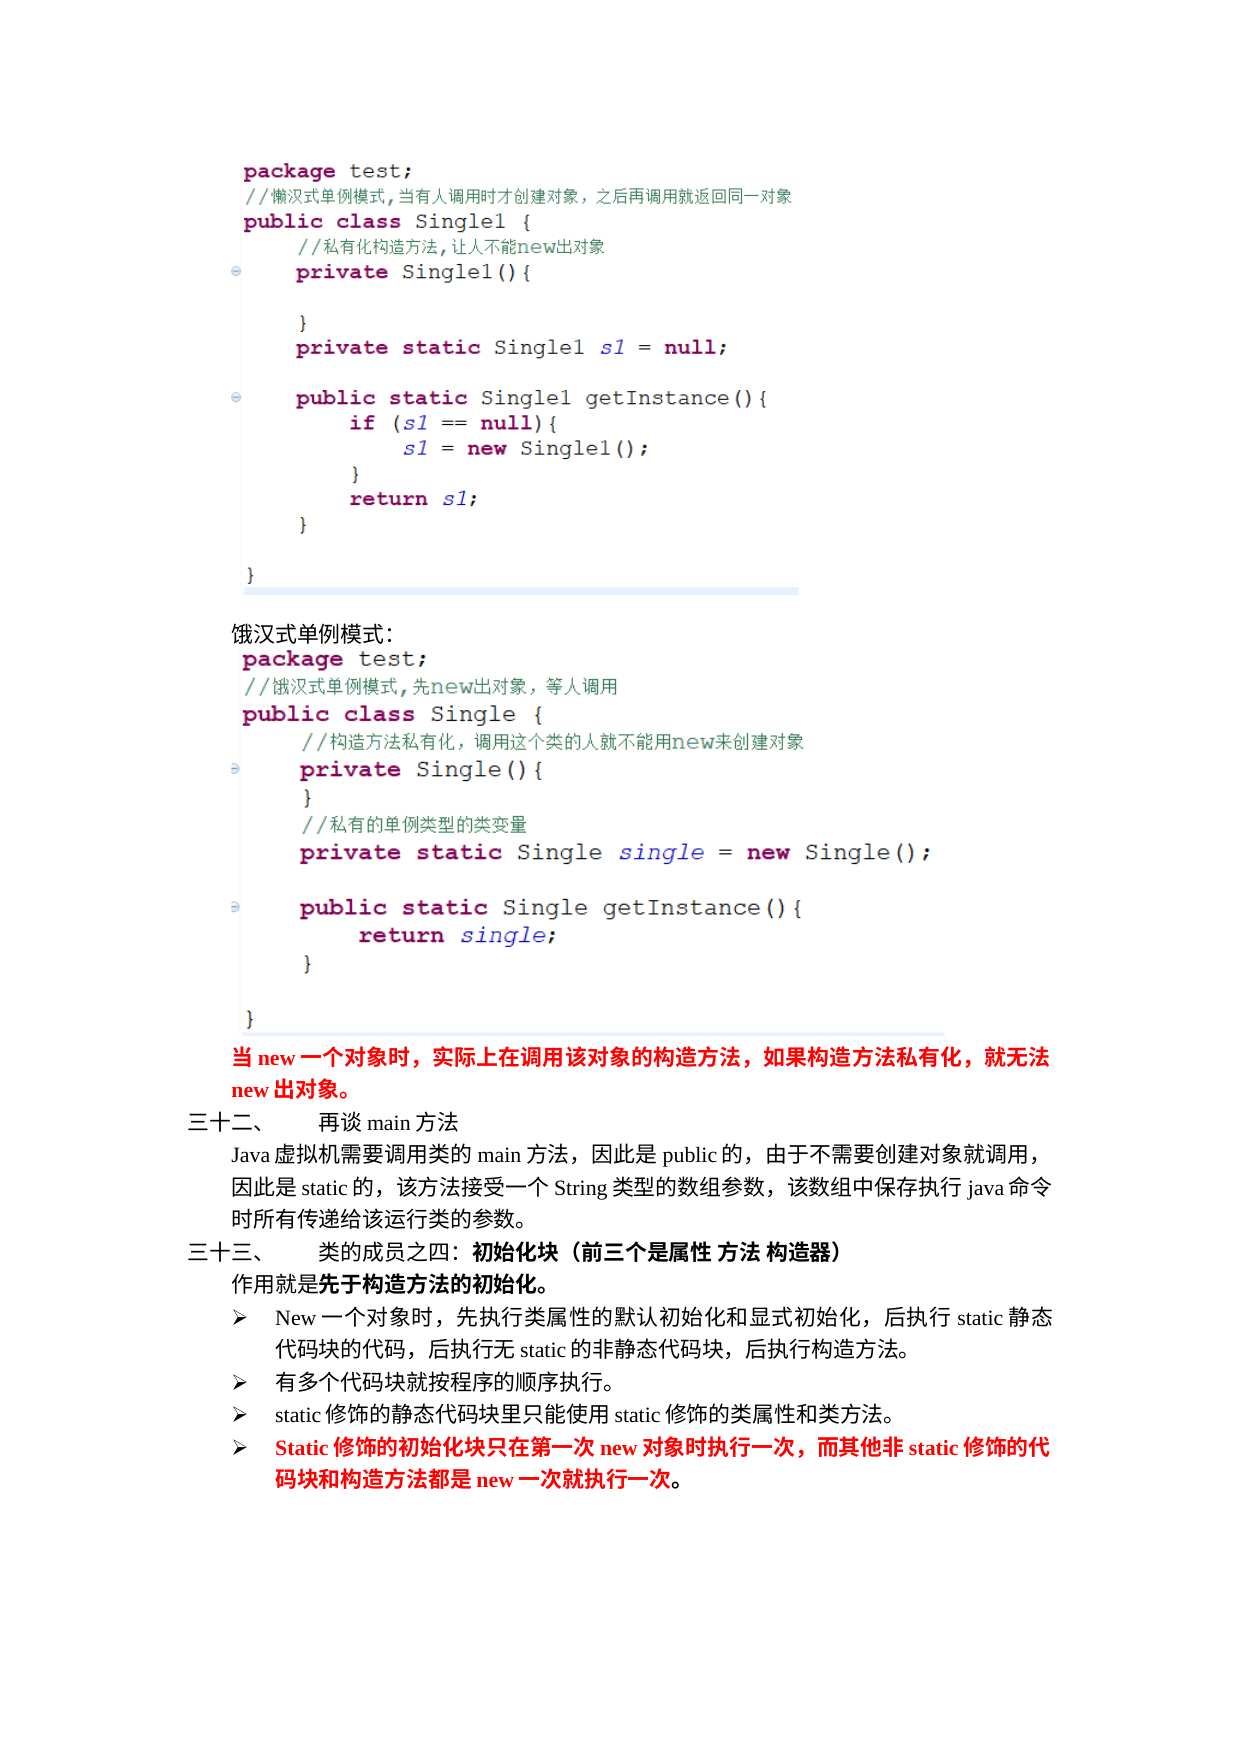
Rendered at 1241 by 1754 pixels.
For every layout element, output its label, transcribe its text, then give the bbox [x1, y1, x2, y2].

list Java虚拟机需要调用类的main方法，因此是public的，由于不需要创建对象就调用，因此是static的，该方法接受一个String类型的数组参数，该数组中保存执行java命令时所有传递给该运行类的参数。 [231, 1137, 1053, 1234]
list 再谈main方法 [187, 1104, 1053, 1137]
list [231, 1429, 1053, 1494]
picture [231, 649, 945, 1036]
list static修饰的静态代码块里只能使用static修饰的类属性和类方法。 [231, 1397, 1053, 1429]
list 饿汉式单例模式： [231, 617, 1053, 649]
picture [231, 162, 799, 595]
list 作用就是先于构造方法的初始化。 [231, 1267, 1053, 1299]
list New一个对象时，先执行类属性的默认初始化和显式初始化，后执行static静态代码块的代码，后执行无static的非静态代码块，后执行构造方法。 [231, 1299, 1053, 1364]
list 类的成员之四：初始化块（前三个是属性 方法 构造器） [187, 1234, 1053, 1267]
list 有多个代码块就按程序的顺序执行。 [231, 1364, 1053, 1397]
list 当new一个对象时，实际上在调用该对象的构造方法，如果构造方法私有化，就无法new出对象。 [231, 1039, 1053, 1104]
